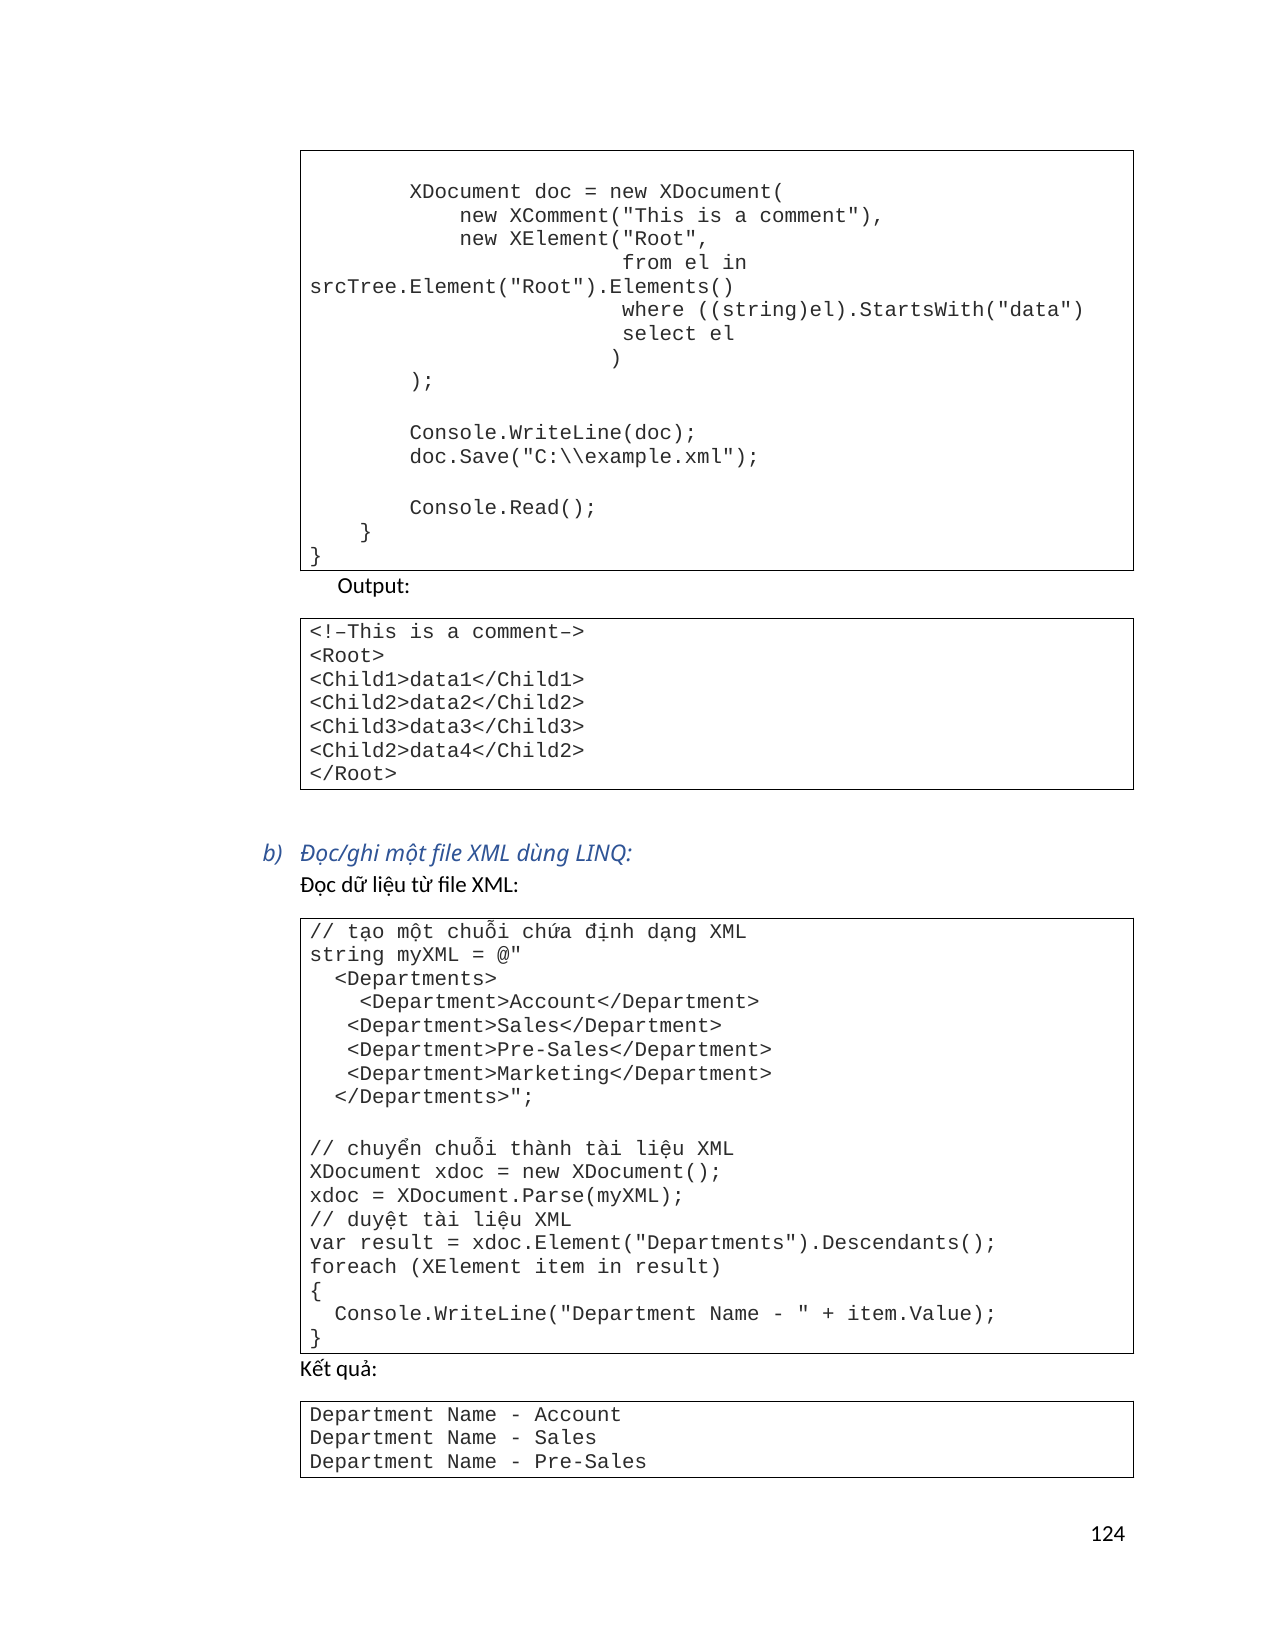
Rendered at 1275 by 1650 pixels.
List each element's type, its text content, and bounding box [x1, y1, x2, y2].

text } [301, 1324, 1133, 1353]
text var result = xdoc.Element("Departments").Descendants(); [301, 1229, 1133, 1253]
subtitle Đọc/ghi một file XML dùng LINQ: [262, 837, 1125, 868]
text } [301, 541, 1133, 570]
text Department Name - Account [301, 1402, 1133, 1424]
text new XElement("Root", [301, 225, 1133, 249]
text Console.WriteLine("Department Name - " + item.Value); [301, 1300, 1133, 1324]
text } [301, 518, 1133, 541]
text Đọc dữ liệu từ file XML: [300, 871, 1125, 899]
text <Child2>data2</Child2> [301, 689, 1133, 713]
text XDocument doc = new XDocument( [301, 178, 1133, 202]
text <Departments> [301, 965, 1133, 988]
text select el [301, 320, 1133, 343]
text Department Name - Pre-Sales [301, 1448, 1133, 1477]
text { [301, 1277, 1133, 1300]
text XDocument xdoc = new XDocument(); [301, 1158, 1133, 1182]
text Console.WriteLine(doc); [301, 419, 1133, 442]
text <!–This is a comment–> [301, 619, 1133, 642]
text ); [301, 367, 1133, 394]
text // chuyển chuỗi thành tài liệu XML [301, 1135, 1133, 1158]
text from el in srcTree.Element("Root").Elements() [301, 249, 1133, 296]
text <Department>Pre-Sales</Department> [301, 1036, 1133, 1059]
text where ((string)el).StartsWith("data") [301, 296, 1133, 320]
text <Department>Sales</Department> [301, 1012, 1133, 1036]
text foreach (XElement item in result) [301, 1253, 1133, 1277]
text xdoc = XDocument.Parse(myXML); [301, 1182, 1133, 1206]
text <Child2>data4</Child2> [301, 736, 1133, 760]
text new XComment("This is a comment"), [301, 202, 1133, 225]
text Department Name - Sales [301, 1424, 1133, 1448]
text </Departments>"; [301, 1083, 1133, 1110]
text // duyệt tài liệu XML [301, 1206, 1133, 1229]
text <Department>Marketing</Department> [301, 1059, 1133, 1083]
text <Root> [301, 642, 1133, 666]
text <Child3>data3</Child3> [301, 713, 1133, 736]
list Output: [300, 571, 1125, 599]
text </Root> [301, 760, 1133, 789]
text <Department>Account</Department> [301, 988, 1133, 1012]
text Kết quả: [225, 1354, 1125, 1382]
text Console.Read(); [301, 494, 1133, 518]
text doc.Save("C:\\example.xml"); [301, 442, 1133, 469]
text ) [301, 343, 1133, 367]
text string myXML = @" [301, 941, 1133, 965]
text <Child1>data1</Child1> [301, 666, 1133, 689]
text // tạo một chuỗi chứa định dạng XML [301, 919, 1133, 941]
